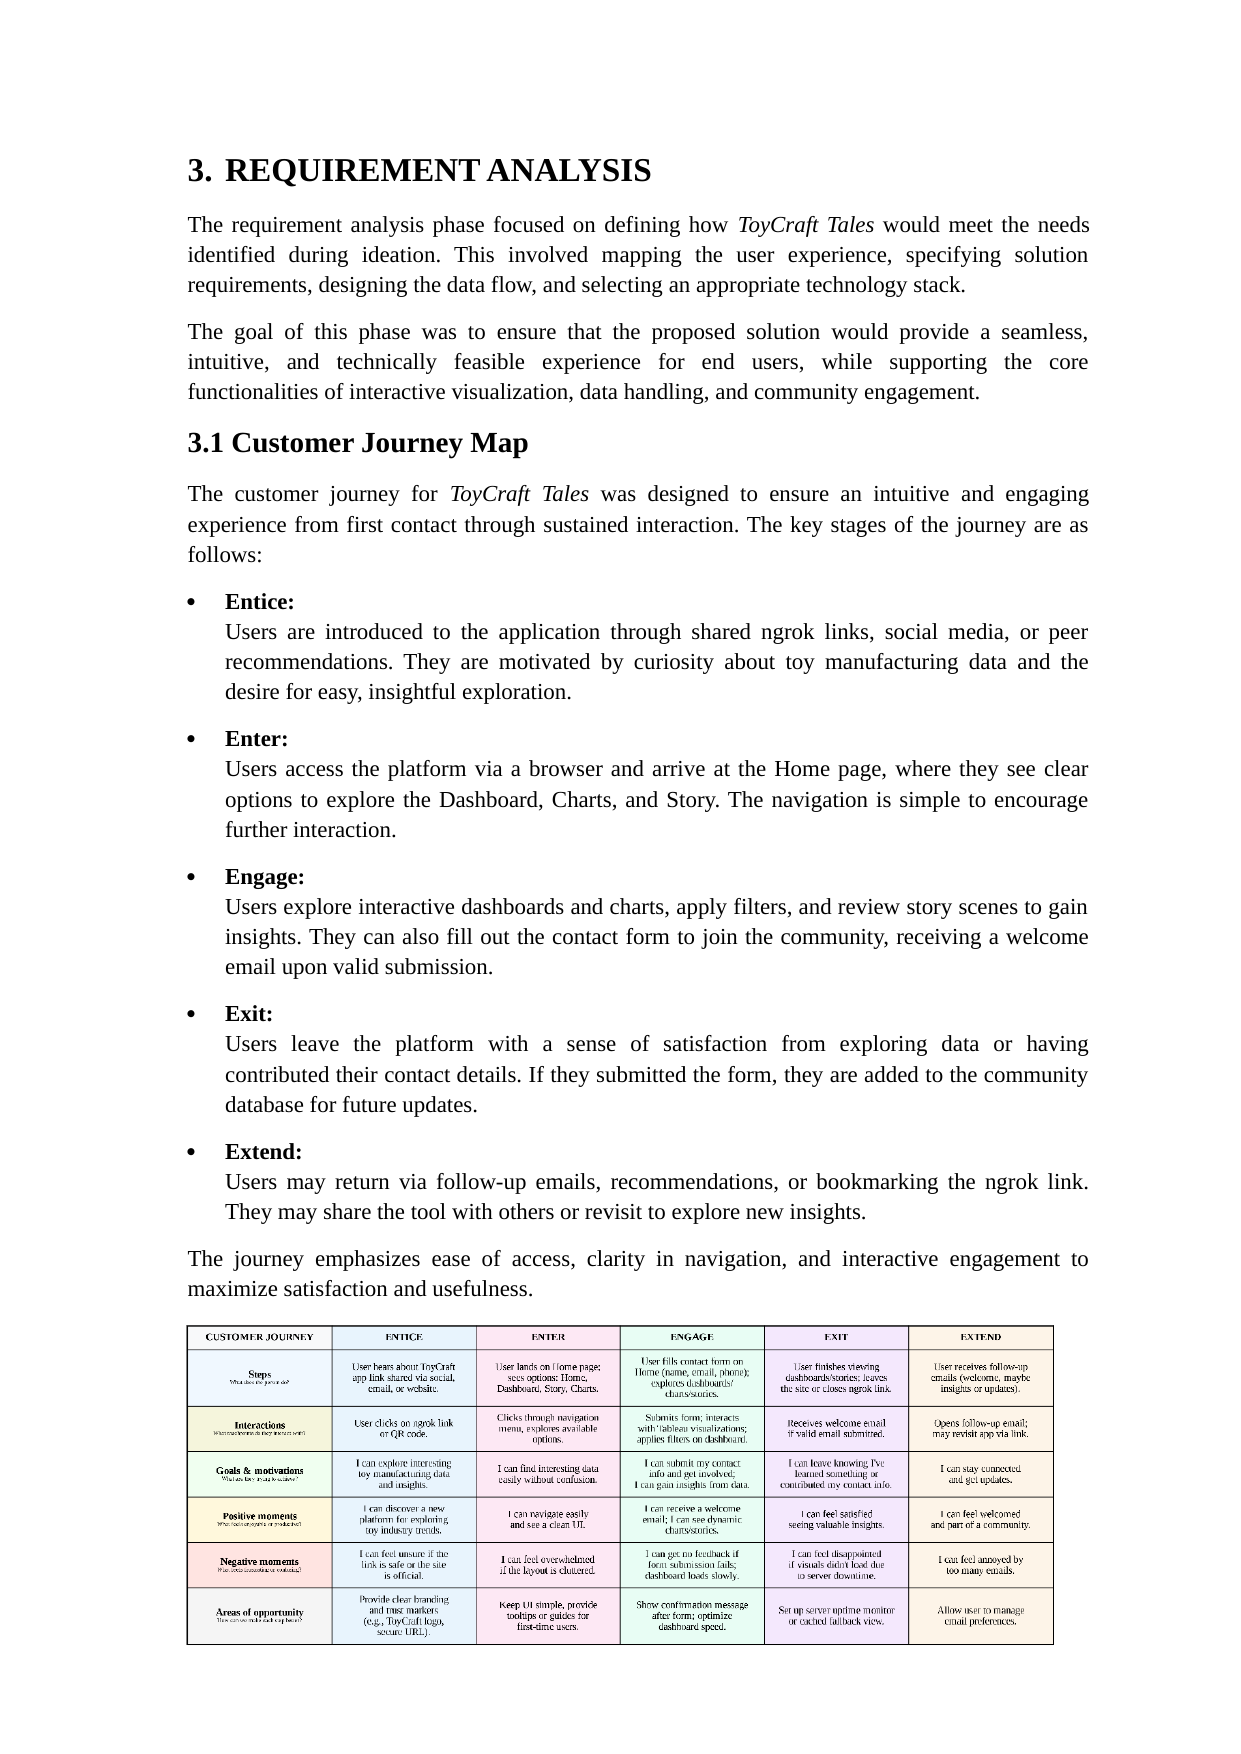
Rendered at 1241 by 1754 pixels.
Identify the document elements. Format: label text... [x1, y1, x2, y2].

text The goal of this phase was to ensure that the proposed solution would provide a seamless, intuitive, and technically feasible experience for end users, while supporting the core functionalities of interactive visualization, data handling, and community engagement. [187, 318, 1090, 405]
list Entice: Users are introduced to the application through shared ngrok links, social media, or peer recommendations. They are motivated by curiosity about toy manufacturing data and the desire for easy, insightful exploration. [187, 588, 1090, 705]
text The customer journey for ToyCraft Tales was designed to ensure an intuitive and engaging experience from first contact through sustained interaction. The key stages of the journey are as follows: [187, 481, 1090, 567]
text 3.1 Customer Journey Map [187, 425, 1090, 459]
list REQUIREMENT ANALYSIS [187, 150, 1090, 188]
list Engage: Users explore interactive dashboards and charts, apply filters, and review story scenes to gain insights. They can also fill out the contact form to join the community, receiving a welcome email upon valid submission. [187, 863, 1090, 980]
text The requirement analysis phase focused on defining how ToyCraft Tales would meet the needs identified during ideation. This involved mapping the user experience, specifying solution requirements, designing the data flow, and selecting an appropriate technology stack. [187, 211, 1090, 297]
list Enter: Users access the platform via a browser and arrive at the Home page, where they see clear options to explore the Dashboard, Charts, and Story. The navigation is simple to encourage further interaction. [187, 725, 1090, 842]
picture [178, 1319, 1062, 1650]
text The journey emphasizes ease of access, clarity in navigation, and interactive engagement to maximize satisfaction and usefulness. [187, 1245, 1090, 1302]
list Exit: Users leave the platform with a sense of satisfaction from exploring data or having contributed their contact details. If they submitted the form, they are added to the community database for future updates. [187, 1000, 1090, 1117]
list Extend: Users may return via follow-up emails, recommendations, or bookmarking the ngrok link. They may share the tool with others or revisit to explore new insights. [187, 1138, 1090, 1224]
